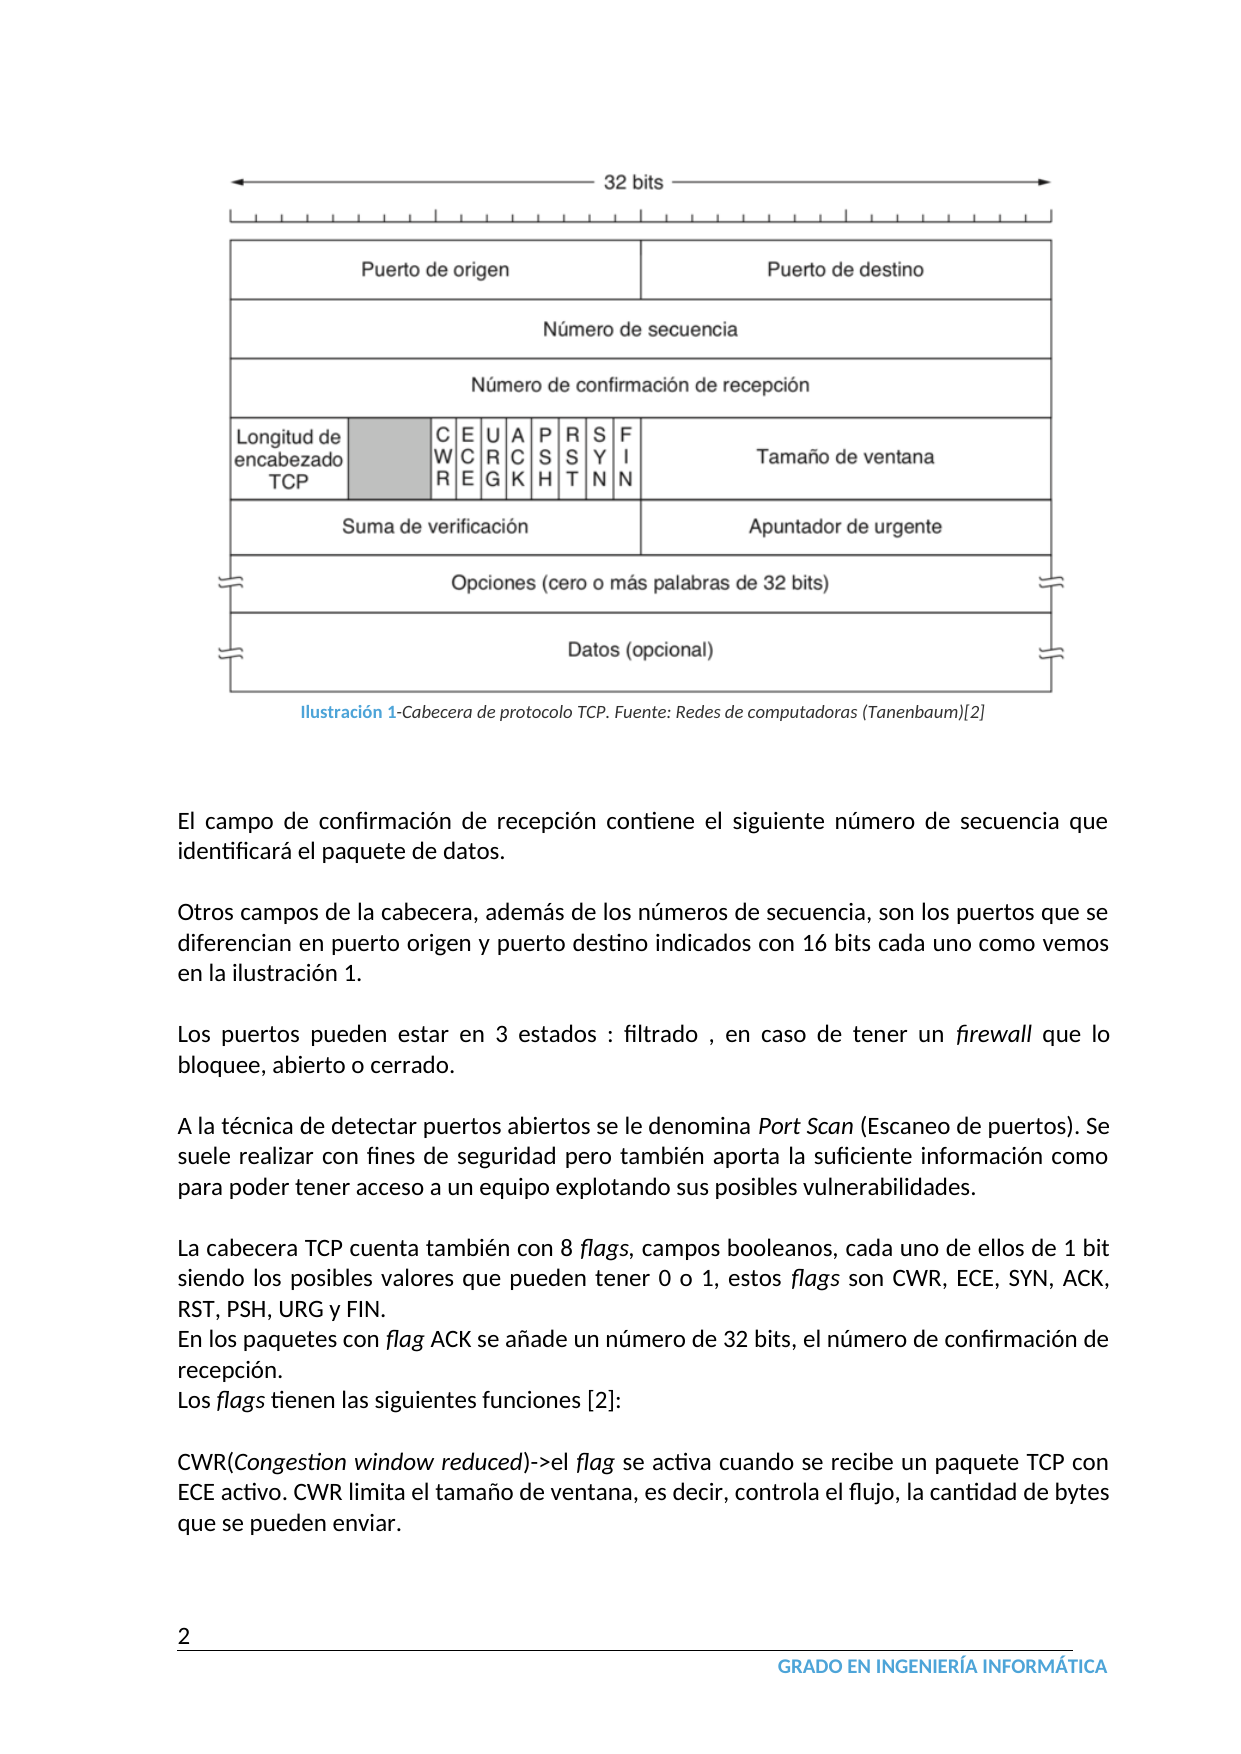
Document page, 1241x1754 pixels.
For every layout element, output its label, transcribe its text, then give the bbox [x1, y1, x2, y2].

text A la técnica de detectar puertos abiertos se le denomina Port Scan (Escaneo de puertos). Se suele realizar con fines de seguridad pero también aporta la suficiente información como para poder tener acceso a un equipo explotando sus posibles vulnerabilidades. [177, 1110, 1110, 1202]
text Los flags tienen las siguientes funciones [2]: [177, 1385, 1110, 1415]
text Los puertos pueden estar en 3 estados : filtrado , en caso de tener un firewall que lo bloquee, abierto o cerrado. [177, 1018, 1110, 1079]
text Otros campos de la cabecera, además de los números de secuencia, son los puertos que se diferencian en puerto origen y puerto destino indicados con 16 bits cada uno como vemos en la ilustración 1. [177, 896, 1110, 988]
text En los paquetes con flag ACK se añade un número de 32 bits, el número de confirmación de recepción. [177, 1324, 1110, 1385]
text Ilustración 1-Cabecera de protocolo TCP. Fuente: Redes de computadoras (Tanenbaum)[2] [177, 700, 1110, 723]
text CWR(Congestion window reduced)->el flag se activa cuando se recibe un paquete TCP con ECE activo. CWR limita el tamaño de ventana, es decir, controla el flujo, la cantidad de bytes que se pueden enviar. [177, 1446, 1110, 1537]
text El campo de confirmación de recepción contiene el siguiente número de secuencia que identificará el paquete de datos. [177, 805, 1110, 866]
text La cabecera TCP cuenta también con 8 flags, campos booleanos, cada uno de ellos de 1 bit siendo los posibles valores que pueden tener 0 o 1, estos flags son CWR, ECE, SYN, ACK, RST, PSH, URG y FIN. [177, 1232, 1110, 1324]
picture [215, 166, 1073, 700]
